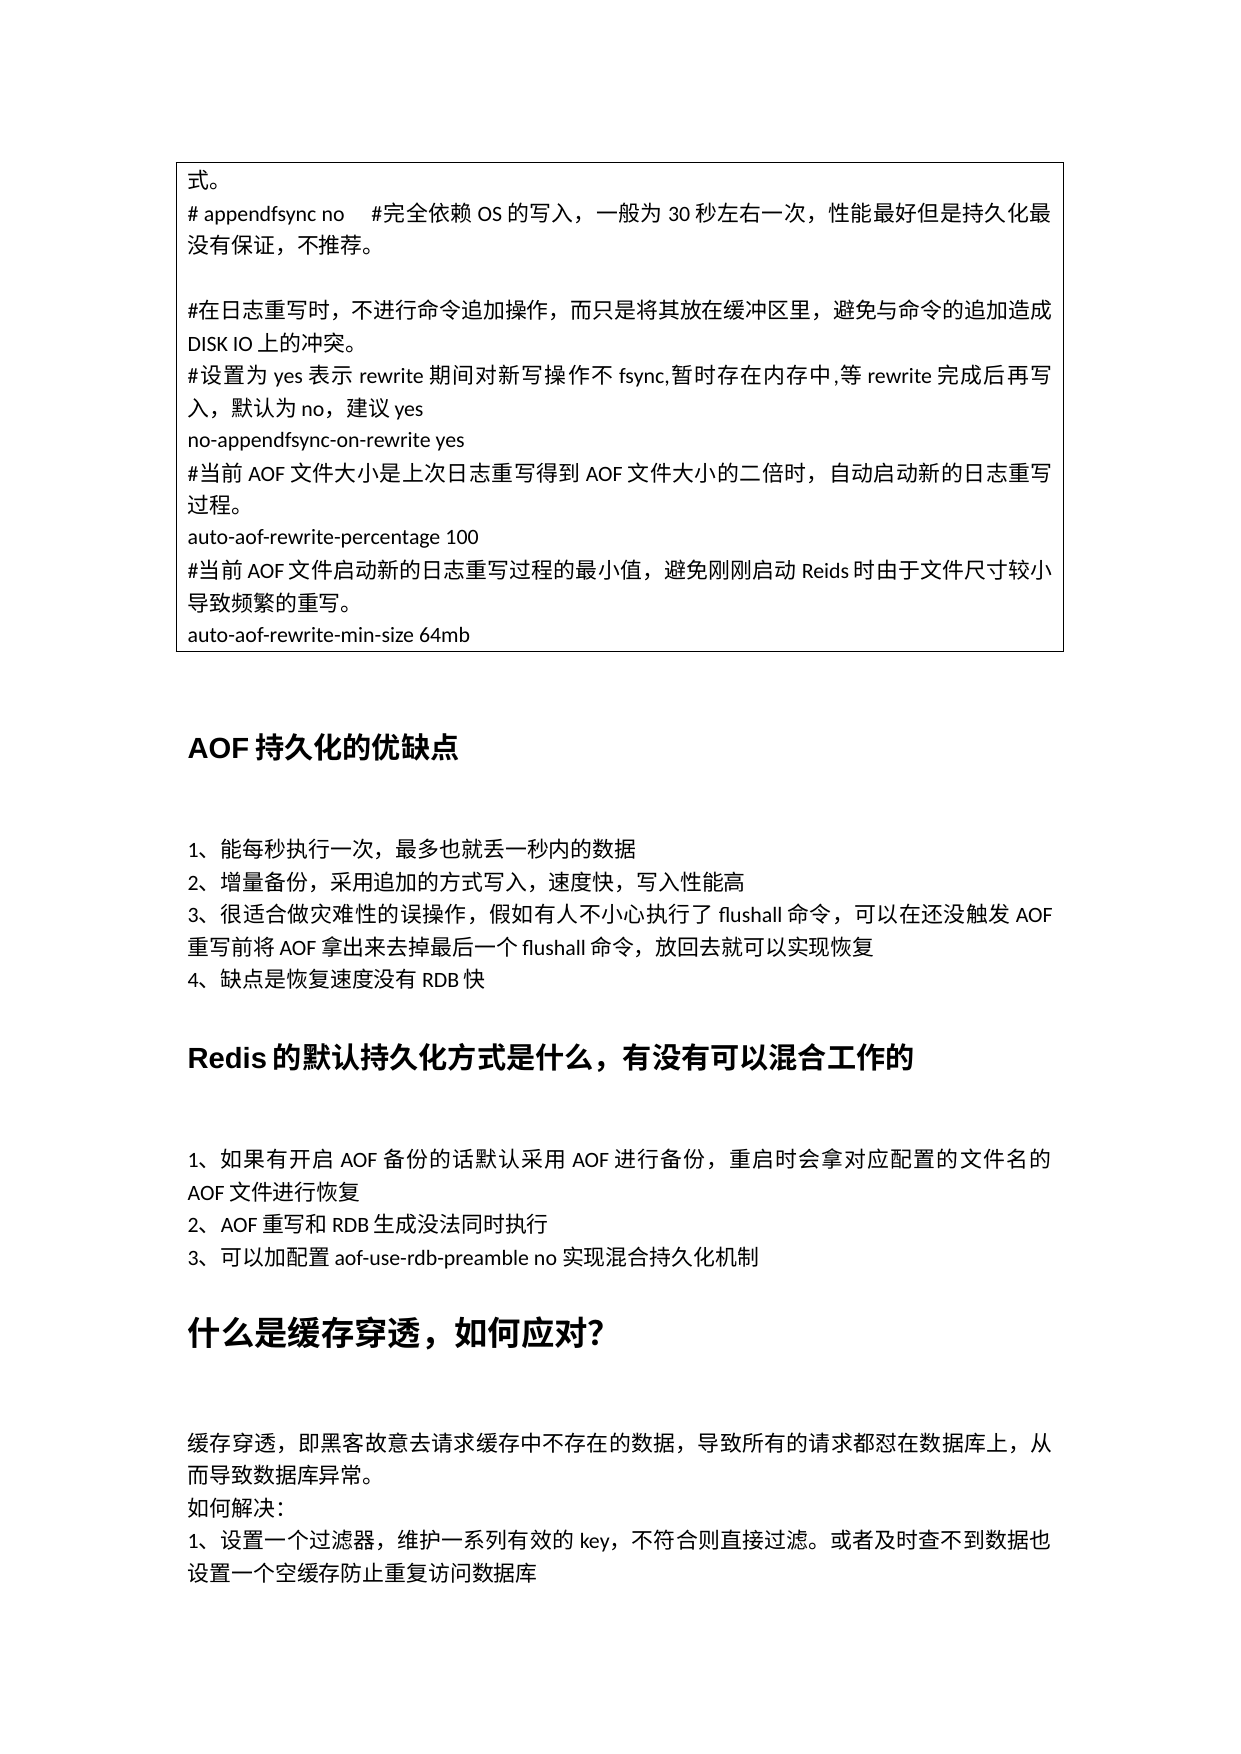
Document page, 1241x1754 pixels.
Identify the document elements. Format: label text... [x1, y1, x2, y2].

subtitle 什么是缓存穿透，如何应对？ [187, 1299, 1053, 1364]
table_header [177, 163, 1063, 651]
list 设置一个过滤器，维护一系列有效的key，不符合则直接过滤。或者及时查不到数据也设置一个空缓存防止重复访问数据库 [187, 1523, 1053, 1588]
subtitle AOF持久化的优缺点 [187, 713, 1053, 778]
list 可以加配置aof-use-rdb-preamble no 实现混合持久化机制 [187, 1239, 1053, 1272]
subtitle Redis的默认持久化方式是什么，有没有可以混合工作的 [187, 1023, 1053, 1088]
list 增量备份，采用追加的方式写入，速度快，写入性能高 [187, 864, 1053, 897]
list 能每秒执行一次，最多也就丢一秒内的数据 [187, 832, 1053, 864]
list 很适合做灾难性的误操作，假如有人不小心执行了flushall命令，可以在还没触发AOF重写前将AOF拿出来去掉最后一个flushall命令，放回去就可以实现恢复 [187, 897, 1053, 962]
text 如何解决： [187, 1491, 1053, 1523]
text 缓存穿透，即黑客故意去请求缓存中不存在的数据，导致所有的请求都怼在数据库上，从而导致数据库异常。 [187, 1426, 1053, 1491]
list 缺点是恢复速度没有RDB快 [187, 962, 1053, 994]
list 如果有开启AOF备份的话默认采用AOF进行备份，重启时会拿对应配置的文件名的AOF文件进行恢复 [187, 1142, 1053, 1207]
list AOF重写和RDB生成没法同时执行 [187, 1207, 1053, 1239]
